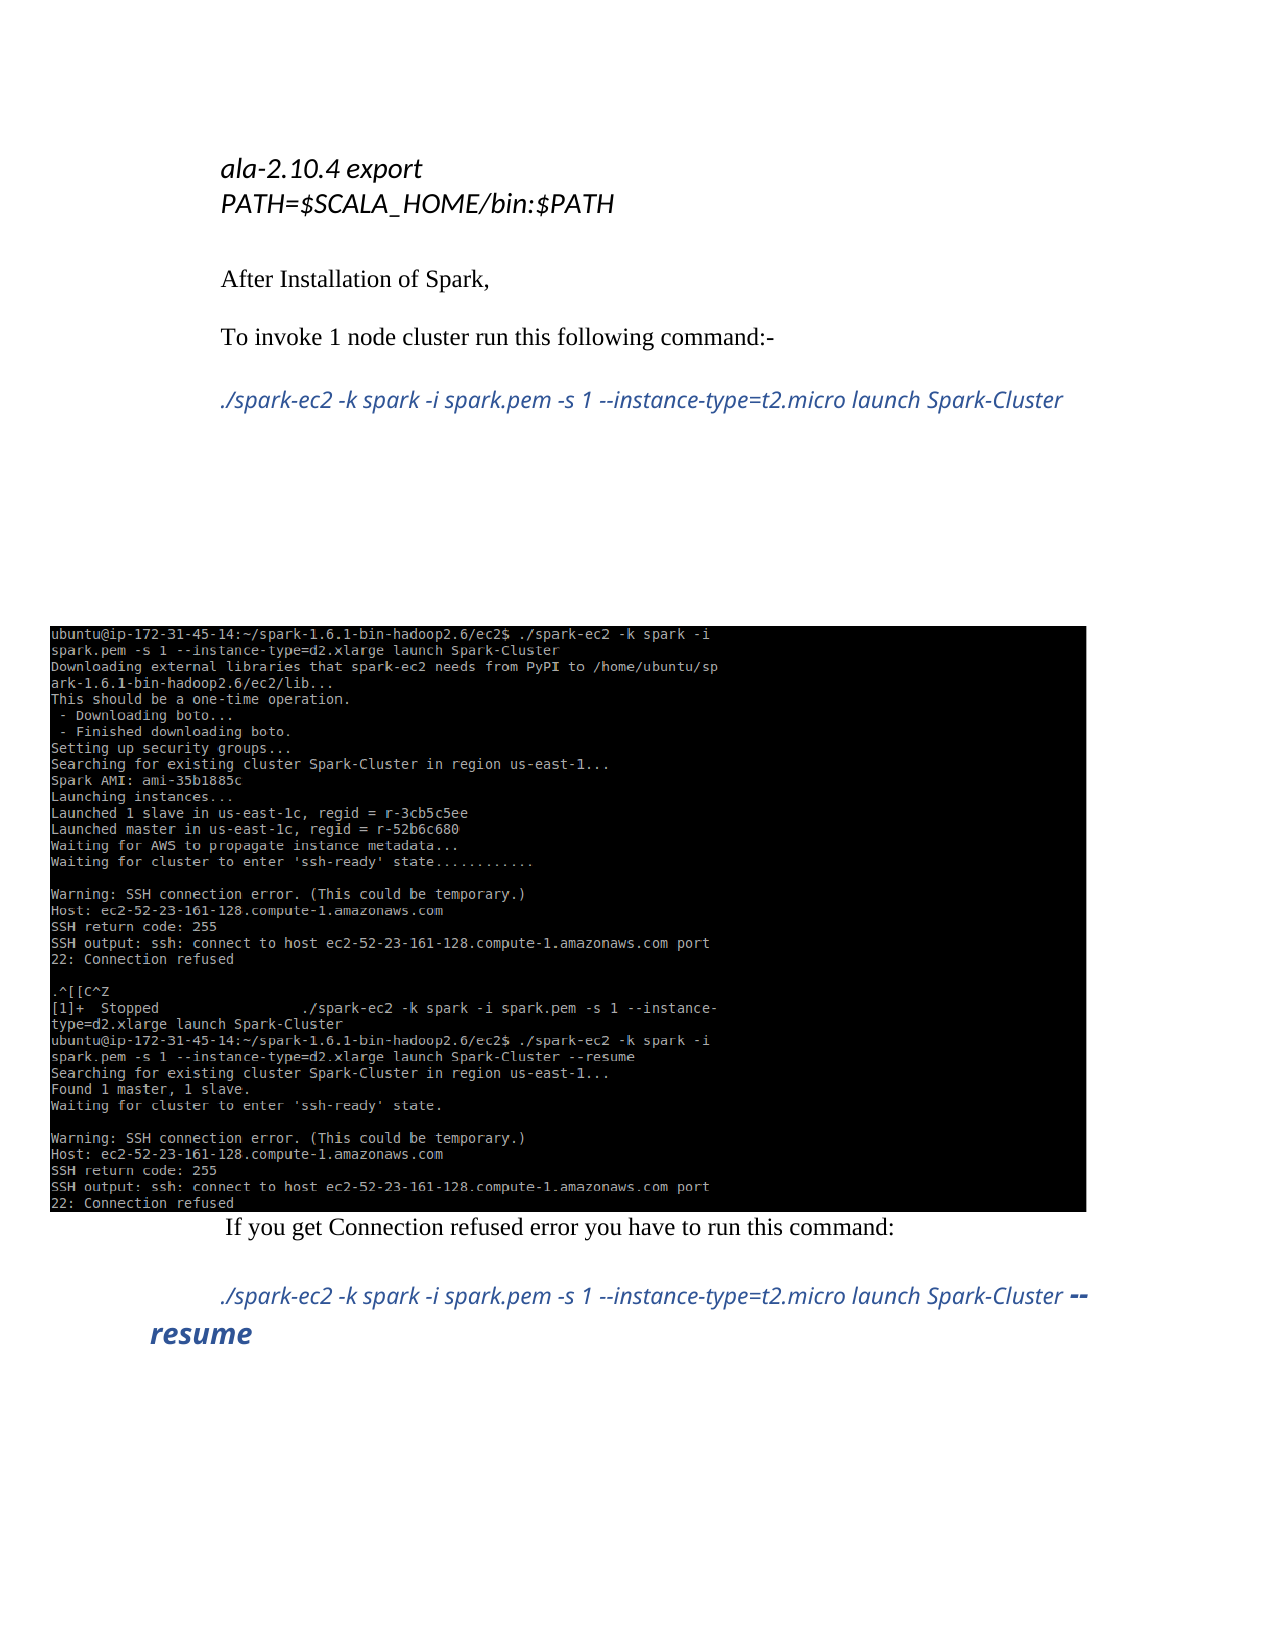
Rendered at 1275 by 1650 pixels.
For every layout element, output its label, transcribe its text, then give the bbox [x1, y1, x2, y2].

subtitle ./spark-ec2 -k spark -i spark.pem -s 1 --instance-type=t2.micro launch Spark-Cluster [150, 384, 1125, 415]
subtitle ./spark-ec2 -k spark -i spark.pem -s 1 --instance-type=t2.micro launch Spark-Cluster --resume [150, 1273, 1125, 1353]
text If you get Connection refused error you have to run this command: [220, 1003, 1125, 1241]
text After Installation of Spark, [220, 264, 1125, 293]
text To invoke 1 node cluster run this following command:- [220, 322, 1125, 351]
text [220, 150, 677, 221]
picture [50, 626, 1087, 1212]
